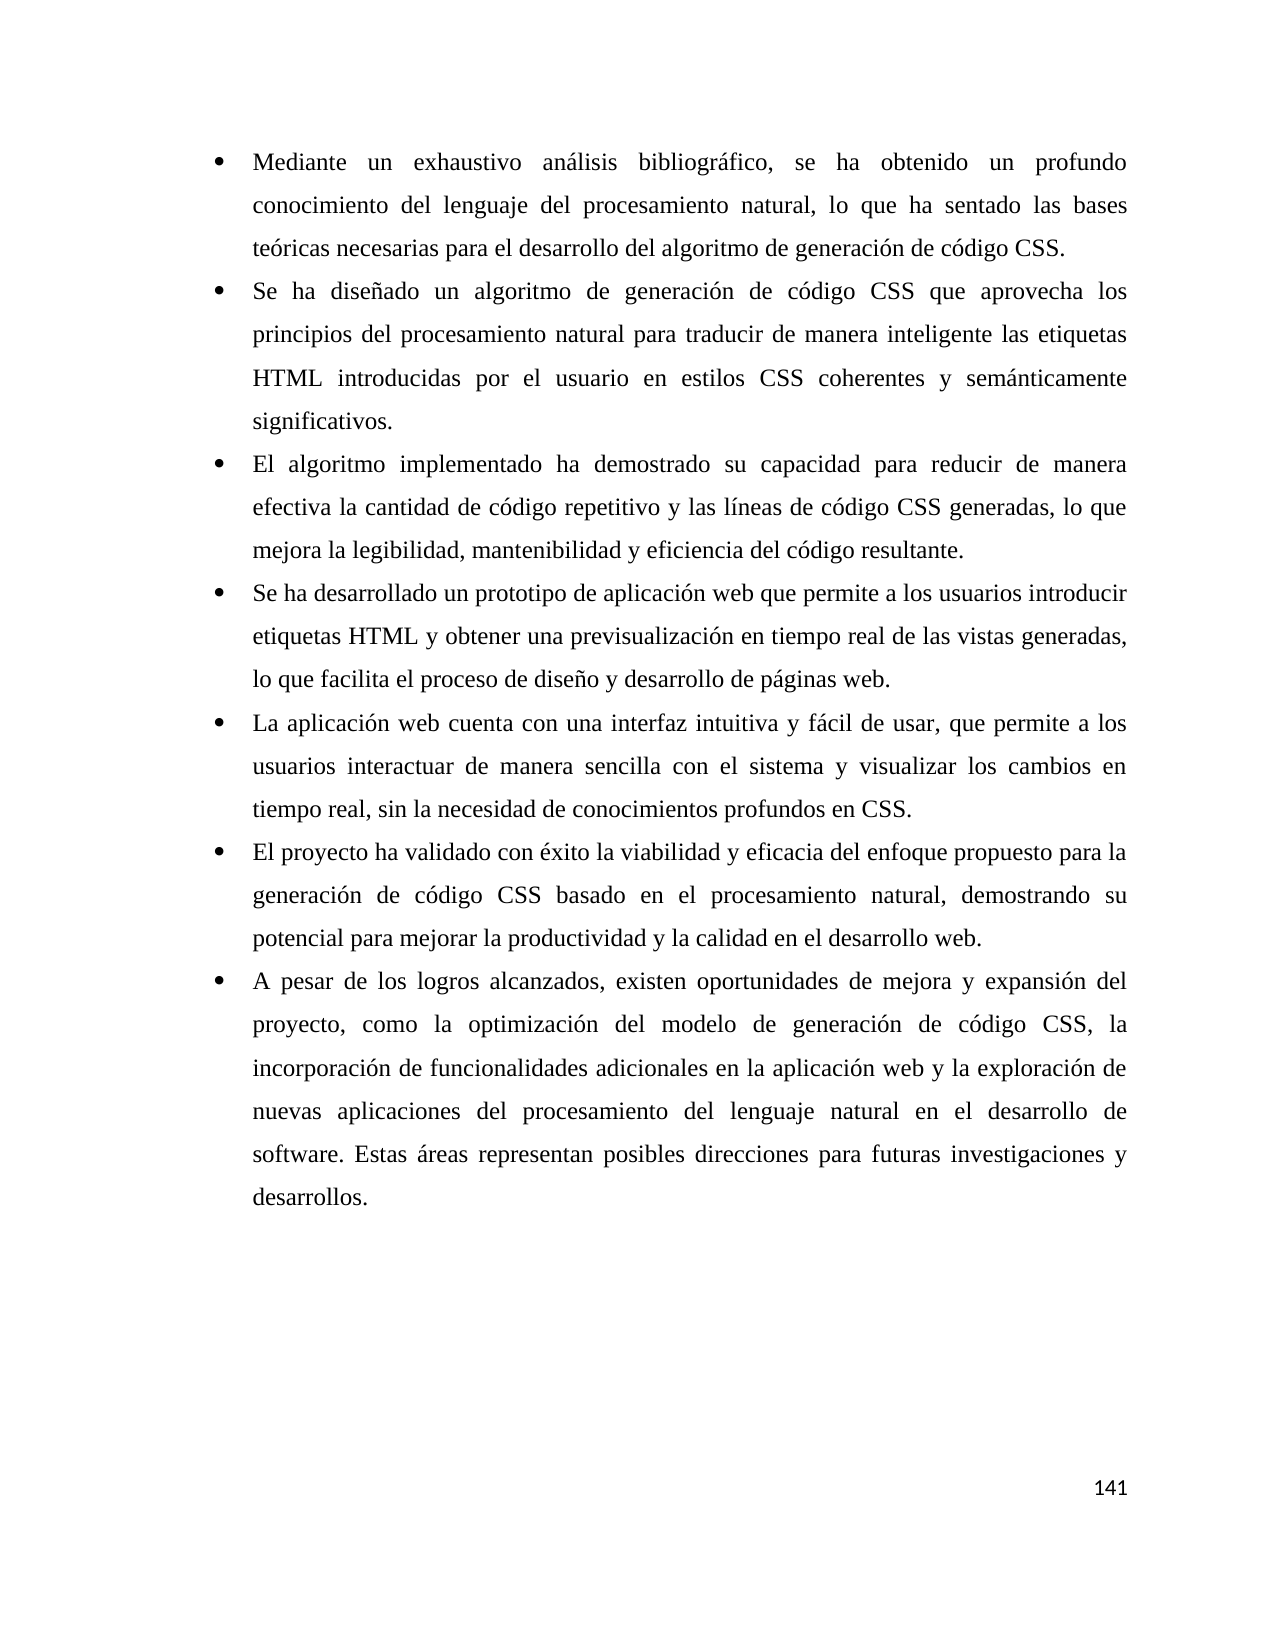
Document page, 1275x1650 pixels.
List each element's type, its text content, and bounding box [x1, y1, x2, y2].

list Se ha desarrollado un prototipo de aplicación web que permite a los usuarios introducir etiquetas HTML y obtener una previsualización en tiempo real de las vistas generadas, lo que facilita el proceso de diseño y desarrollo de páginas web. [215, 578, 1128, 693]
list La aplicación web cuenta con una interfaz intuitiva y fácil de usar, que permite a los usuarios interactuar de manera sencilla con el sistema y visualizar los cambios en tiempo real, sin la necesidad de conocimientos profundos en CSS. [215, 708, 1128, 823]
list Se ha diseñado un algoritmo de generación de código CSS que aprovecha los principios del procesamiento natural para traducir de manera inteligente las etiquetas HTML introducidas por el usuario en estilos CSS coherentes y semánticamente significativos. [215, 276, 1128, 434]
list Mediante un exhaustivo análisis bibliográfico, se ha obtenido un profundo conocimiento del lenguaje del procesamiento natural, lo que ha sentado las bases teóricas necesarias para el desarrollo del algoritmo de generación de código CSS. [215, 147, 1128, 262]
list A pesar de los logros alcanzados, existen oportunidades de mejora y expansión del proyecto, como la optimización del modelo de generación de código CSS, la incorporación de funcionalidades adicionales en la aplicación web y la exploración de nuevas aplicaciones del procesamiento del lenguaje natural en el desarrollo de software. Estas áreas representan posibles direcciones para futuras investigaciones y desarrollos. [215, 966, 1128, 1211]
list El algoritmo implementado ha demostrado su capacidad para reducir de manera efectiva la cantidad de código repetitivo y las líneas de código CSS generadas, lo que mejora la legibilidad, mantenibilidad y eficiencia del código resultante. [215, 449, 1128, 564]
list El proyecto ha validado con éxito la viabilidad y eficacia del enfoque propuesto para la generación de código CSS basado en el procesamiento natural, demostrando su potencial para mejorar la productividad y la calidad en el desarrollo web. [215, 837, 1128, 952]
